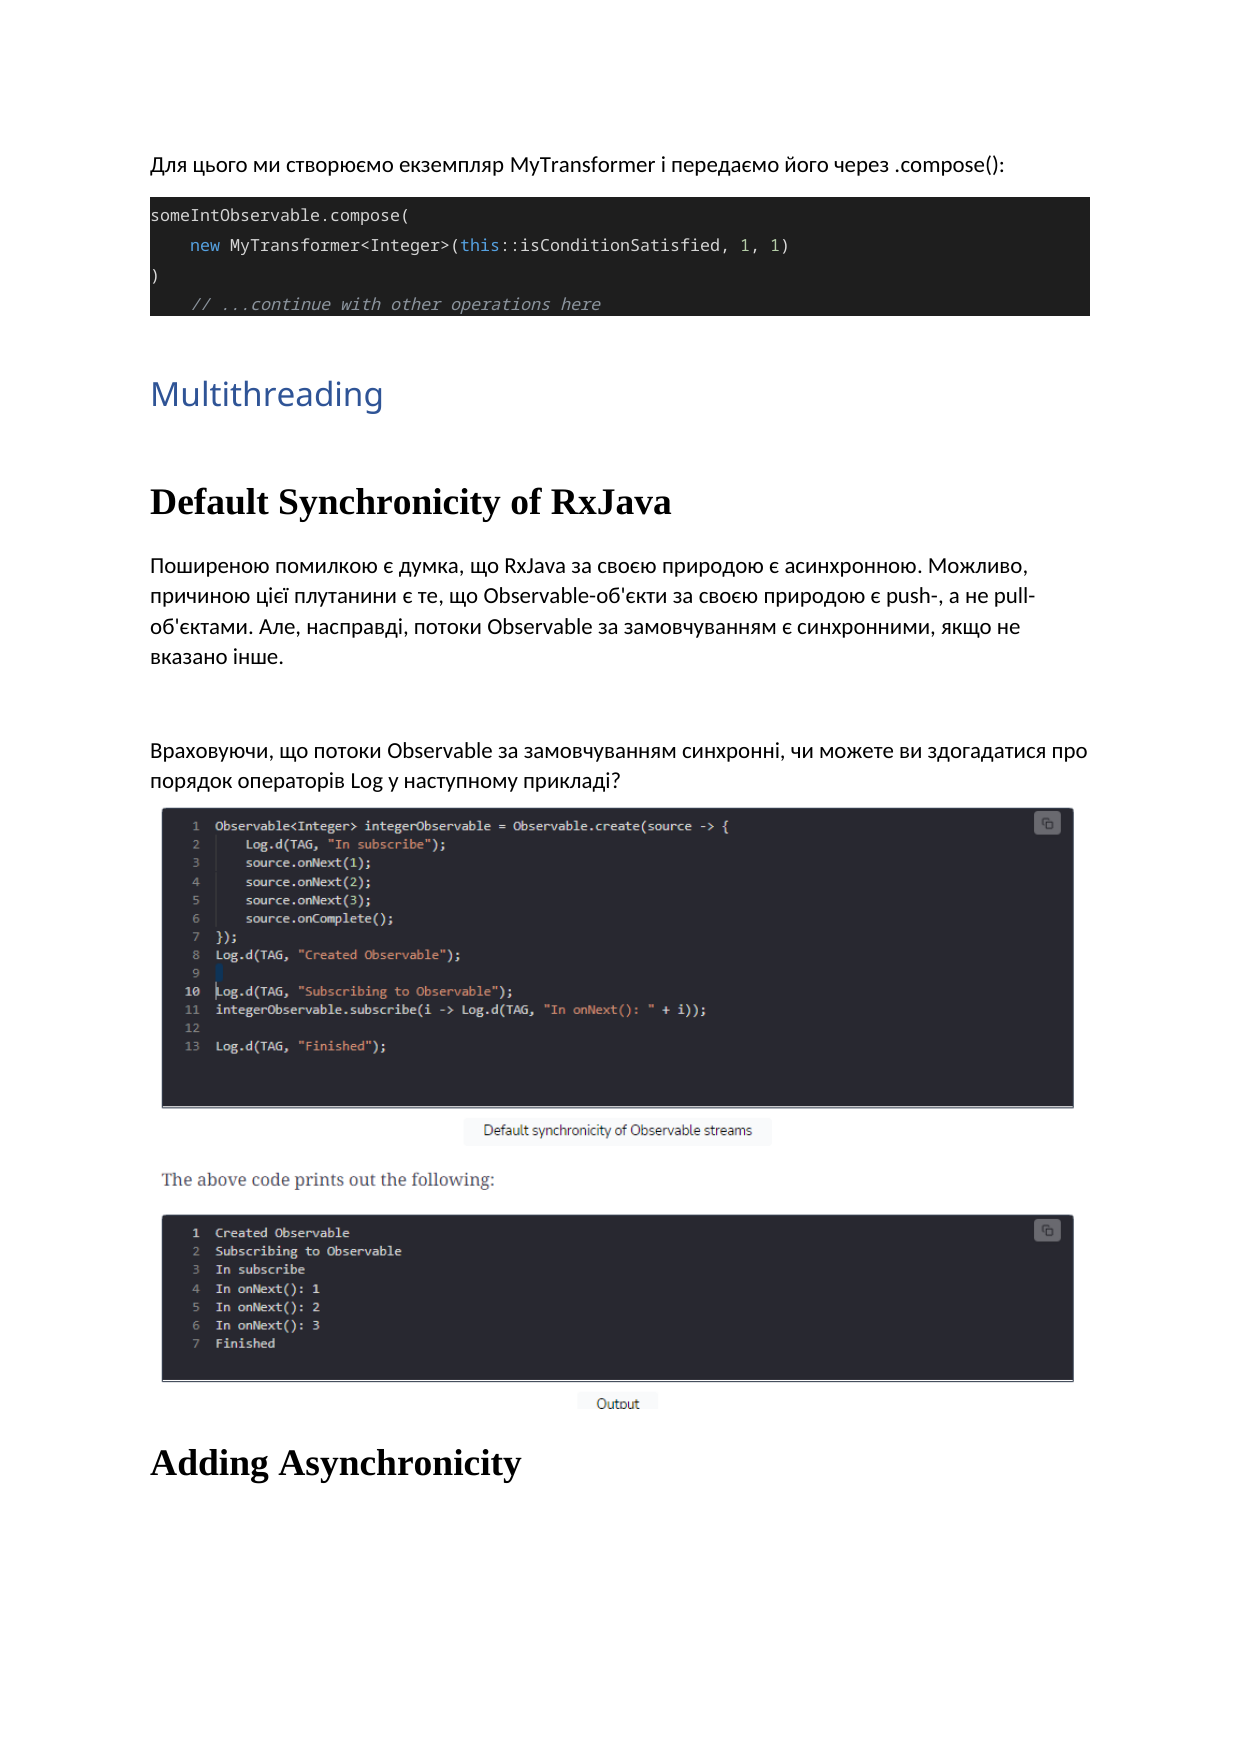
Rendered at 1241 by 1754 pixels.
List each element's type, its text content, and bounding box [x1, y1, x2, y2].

text // ...continue with other operations here [150, 286, 1090, 316]
picture [150, 796, 1091, 1409]
text Для цього ми створюємо екземпляр MyTransformer і передаємо його через .compose(): [150, 150, 1090, 178]
subtitle Multithreading [150, 371, 1090, 416]
text Поширеною помилкою є думка, що RxJava за своєю природою є асинхронною. Можливо, причиною цієї плутанини є те, що Observable-об'єкти за своєю природою є push-, а не pull-об'єктами. Але, насправді, потоки Observable за замовчуванням є синхронними, якщо не вказано інше. [150, 551, 1090, 670]
text ) [150, 256, 1090, 286]
subtitle Default Synchronicity of RxJava [150, 479, 1090, 522]
text Враховуючи, що потоки Observable за замовчуванням синхронні, чи можете ви здогадатися про порядок операторів Log у наступному прикладі? [150, 736, 1090, 796]
subtitle Adding Asynchronicity [150, 1440, 1090, 1483]
text someIntObservable.compose( [150, 197, 1090, 227]
text new MyTransformer<Integer>(this::isConditionSatisfied, 1, 1) [150, 227, 1090, 256]
